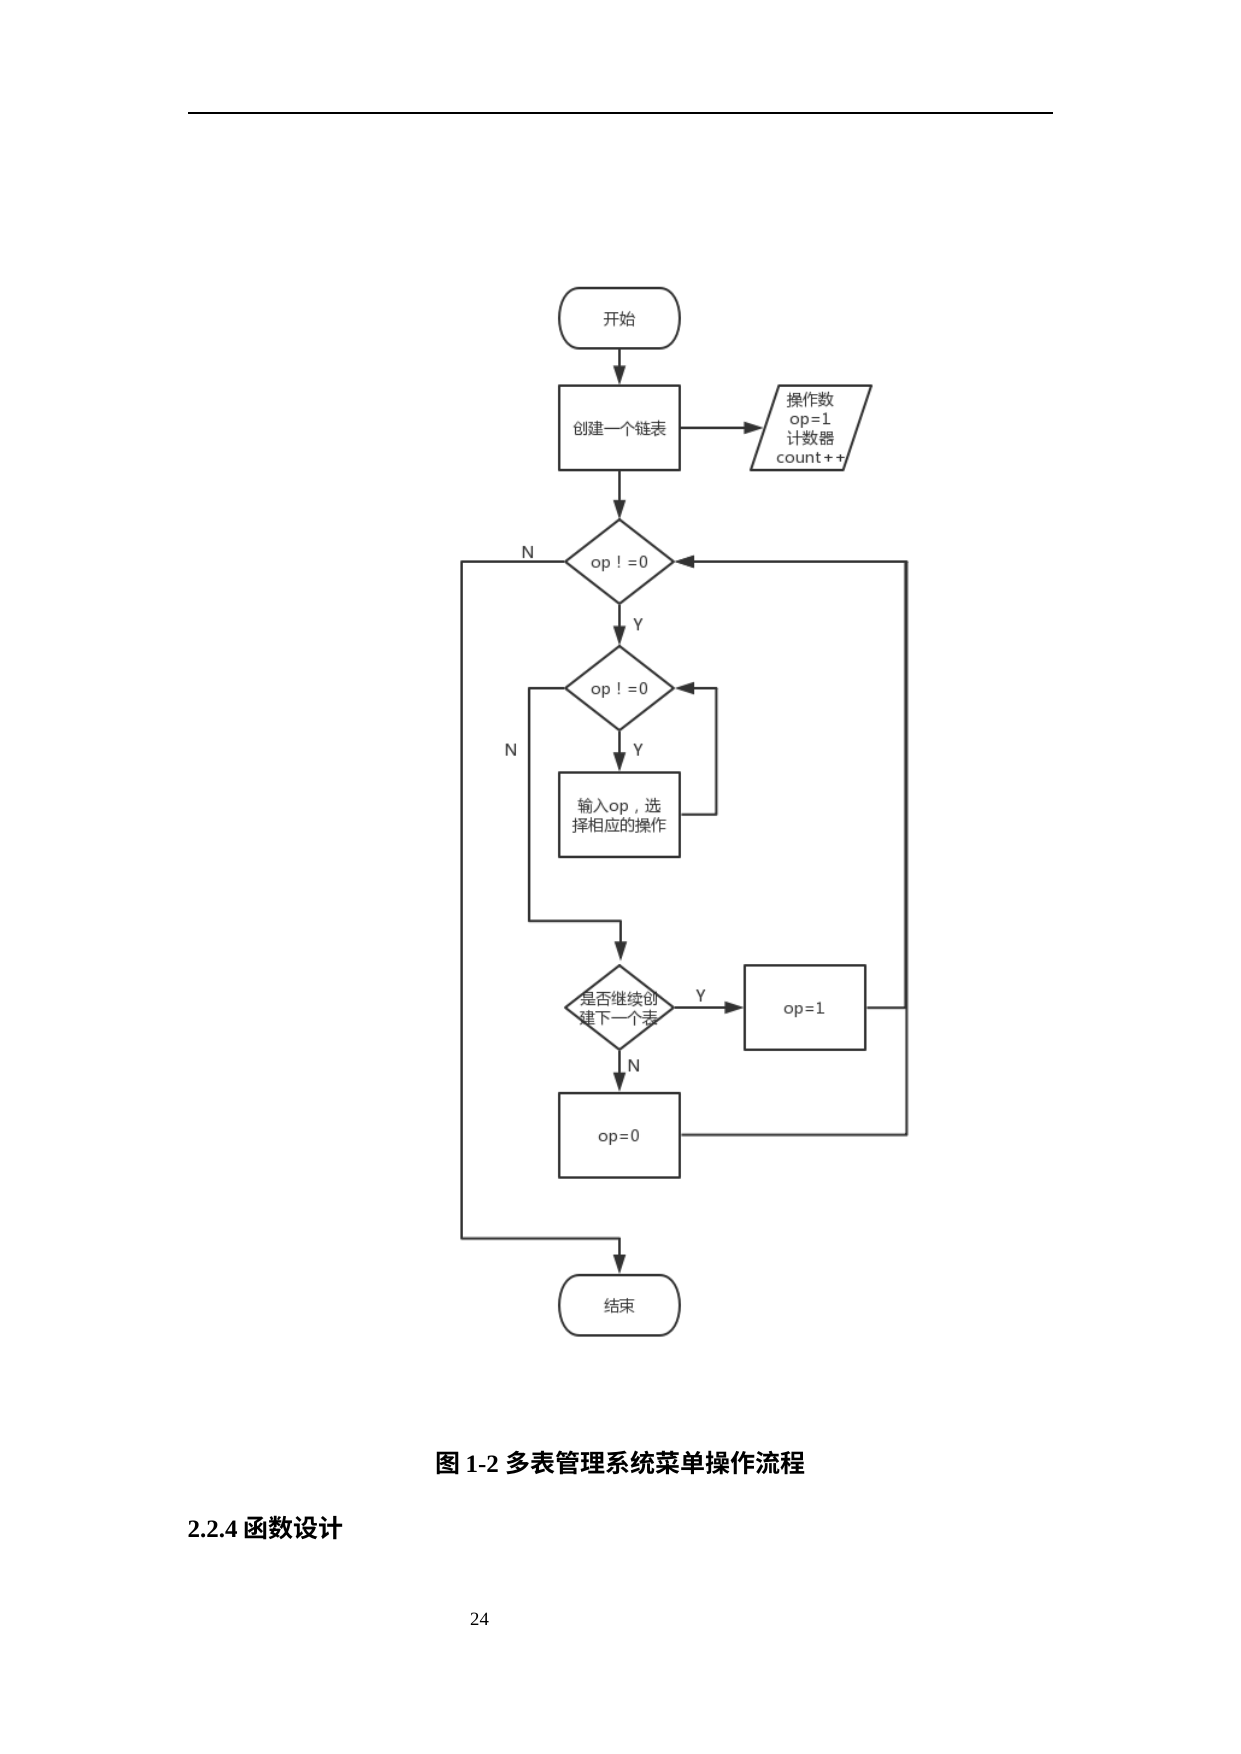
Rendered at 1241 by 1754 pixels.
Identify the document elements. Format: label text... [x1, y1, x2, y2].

picture [259, 162, 981, 1409]
text 图1-2 多表管理系统菜单操作流程 [187, 1429, 1053, 1494]
text 2.2.4 函数设计 [187, 1494, 1053, 1559]
